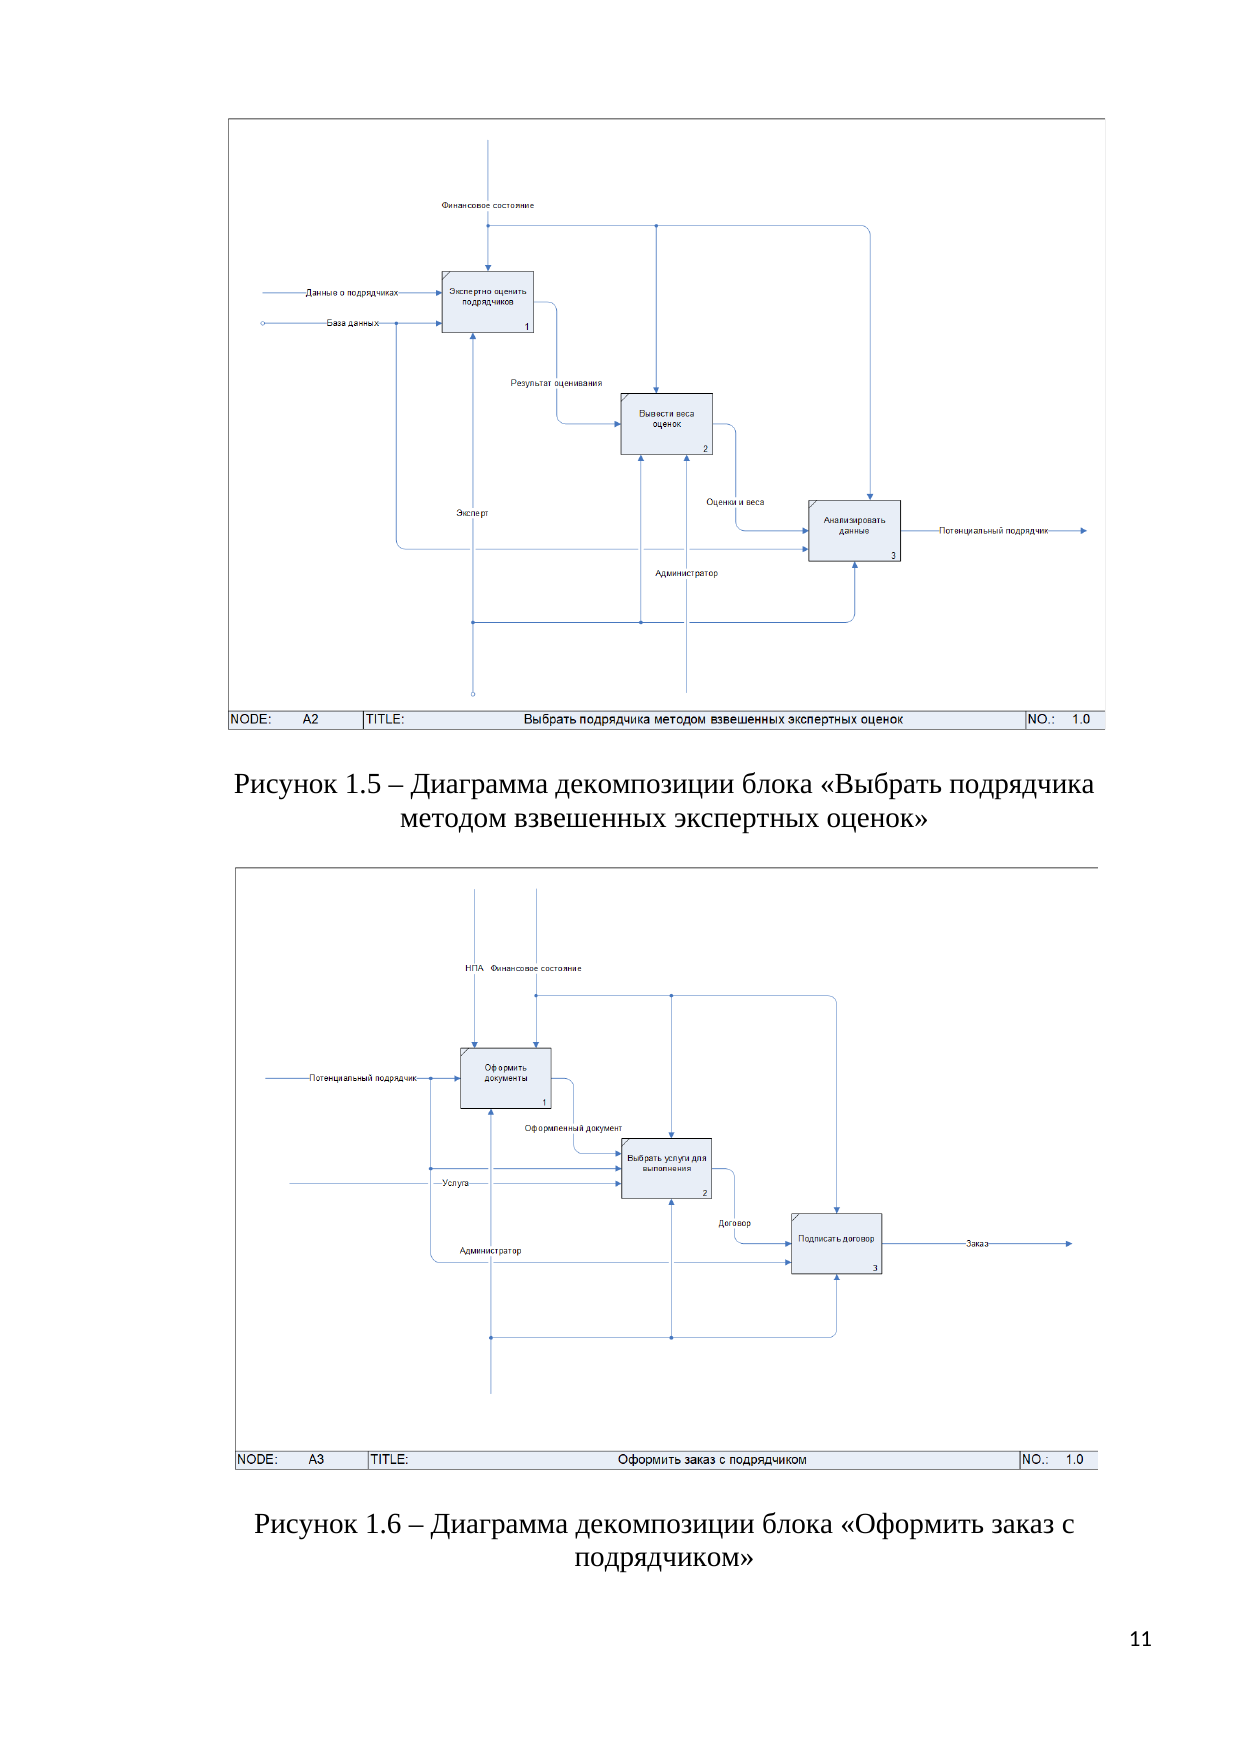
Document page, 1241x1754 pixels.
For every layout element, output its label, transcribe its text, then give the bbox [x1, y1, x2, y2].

text Рисунок 1.6 – Диаграмма декомпозиции блока «Оформить заказ с подрядчиком» [177, 1506, 1152, 1573]
picture [230, 867, 1098, 1473]
picture [223, 118, 1105, 733]
text Рисунок 1.5 – Диаграмма декомпозиции блока «Выбрать подрядчика методом взвешенных экспертных оценок» [177, 767, 1152, 834]
